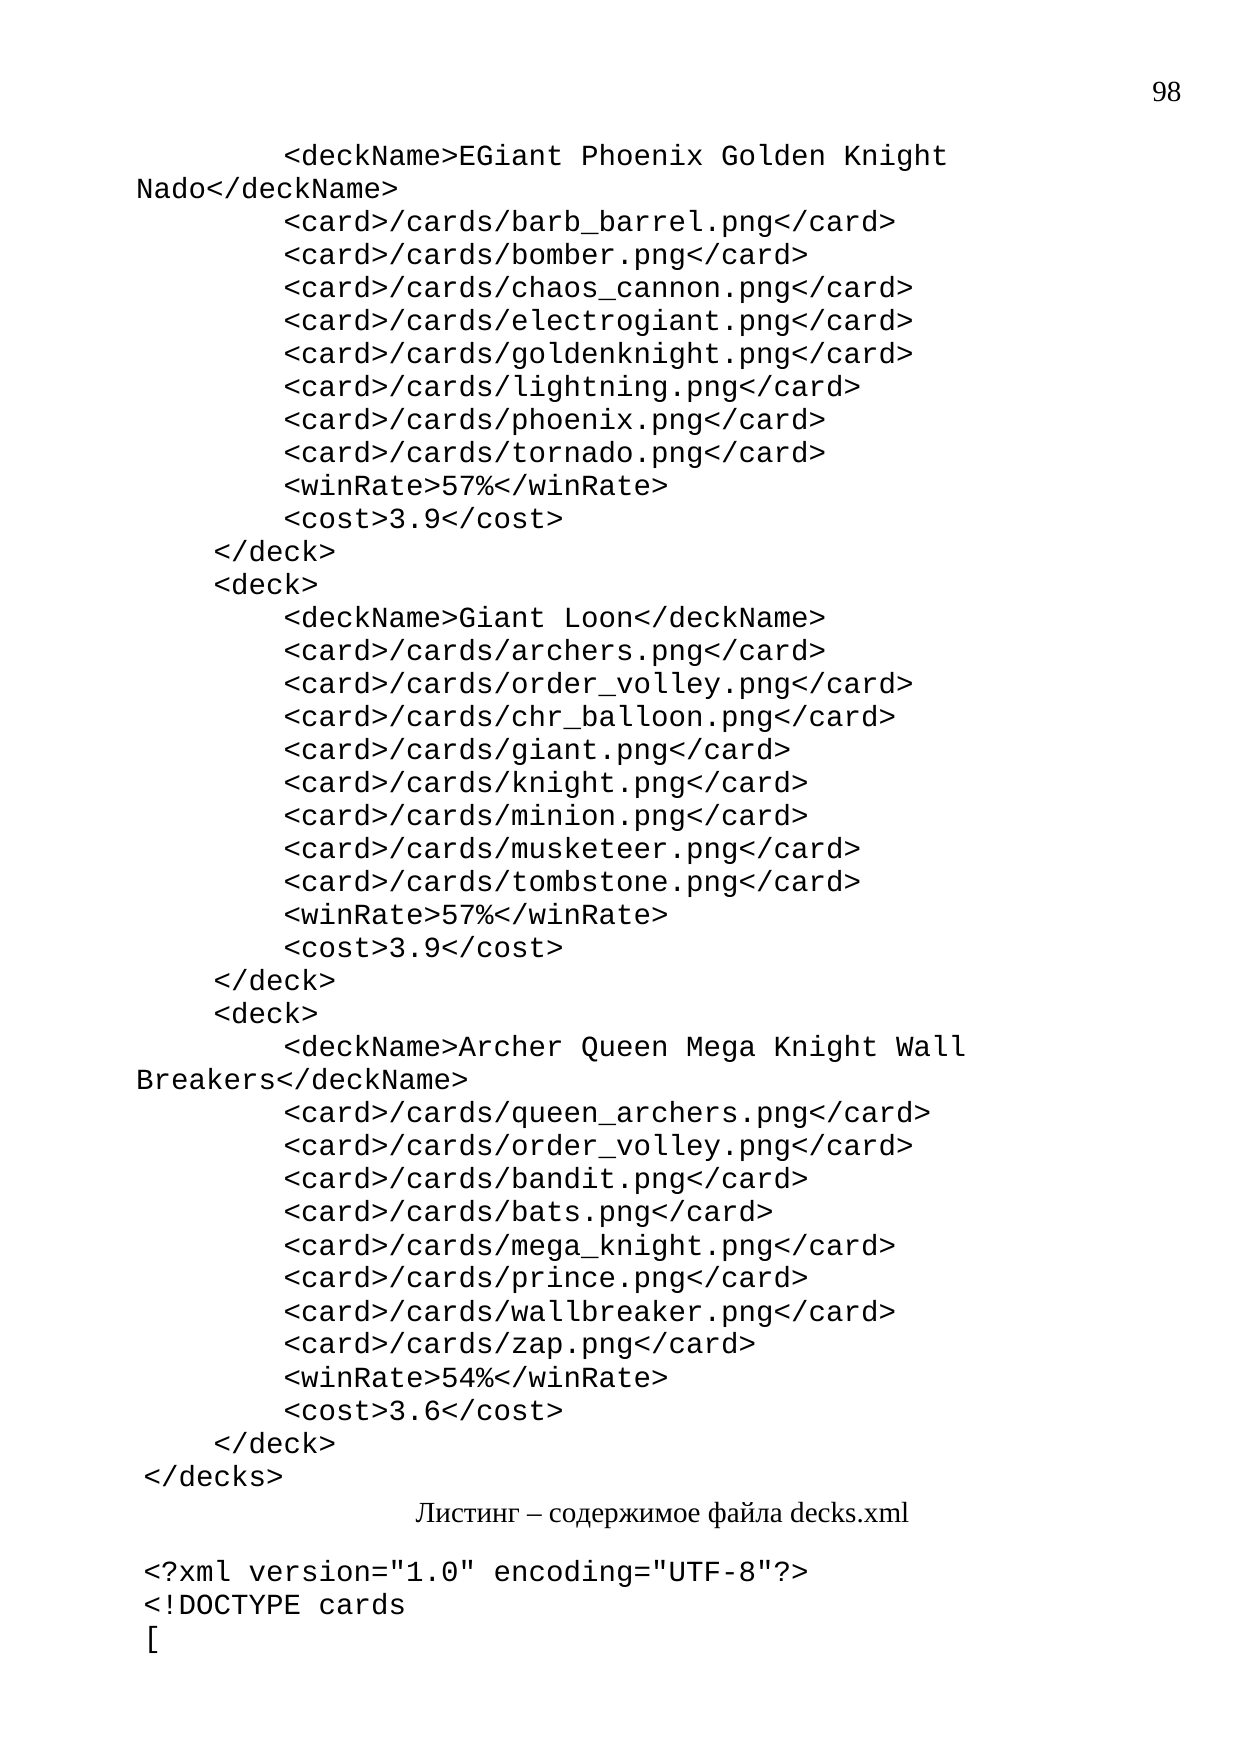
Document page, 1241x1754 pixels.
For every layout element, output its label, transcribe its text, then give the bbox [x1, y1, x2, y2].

text <card>/cards/knight.png</card> [136, 768, 1181, 801]
text <cost>3.9</cost> [136, 504, 1181, 537]
text <card>/cards/musketeer.png</card> [136, 834, 1181, 867]
text <card>/cards/prince.png</card> [136, 1264, 1181, 1297]
text <card>/cards/archers.png</card> [136, 636, 1181, 669]
text <card>/cards/goldenknight.png</card> [136, 339, 1181, 372]
text </deck> [136, 1429, 1181, 1462]
text <!DOCTYPE cards [136, 1591, 1181, 1623]
text Листинг – содержимое файла decks.xml [136, 1495, 1181, 1528]
text <deckName>Archer Queen Mega Knight Wall Breakers</deckName> [136, 1032, 1181, 1098]
text <deckName>Giant Loon</deckName> [136, 603, 1181, 636]
text <card>/cards/tornado.png</card> [136, 438, 1181, 471]
text <cost>3.9</cost> [136, 933, 1181, 966]
text <card>/cards/mega_knight.png</card> [136, 1231, 1181, 1264]
text <card>/cards/tombstone.png</card> [136, 867, 1181, 900]
text <card>/cards/electrogiant.png</card> [136, 306, 1181, 339]
text <card>/cards/order_volley.png</card> [136, 1132, 1181, 1164]
text <deck> [136, 570, 1181, 603]
text <card>/cards/chaos_cannon.png</card> [136, 273, 1181, 306]
text <card>/cards/zap.png</card> [136, 1330, 1181, 1363]
text <card>/cards/lightning.png</card> [136, 372, 1181, 405]
text <card>/cards/phoenix.png</card> [136, 405, 1181, 438]
text <card>/cards/wallbreaker.png</card> [136, 1297, 1181, 1330]
text <card>/cards/giant.png</card> [136, 735, 1181, 768]
text <cost>3.6</cost> [136, 1396, 1181, 1429]
text <deckName>EGiant Phoenix Golden Knight Nado</deckName> [136, 141, 1181, 207]
text <?xml version="1.0" encoding="UTF-8"?> [136, 1557, 1181, 1591]
text <card>/cards/bomber.png</card> [136, 240, 1181, 273]
text <winRate>57%</winRate> [136, 900, 1181, 933]
text </deck> [136, 966, 1181, 999]
text <card>/cards/bats.png</card> [136, 1198, 1181, 1231]
text <winRate>54%</winRate> [136, 1363, 1181, 1396]
text <card>/cards/bandit.png</card> [136, 1164, 1181, 1198]
text <card>/cards/queen_archers.png</card> [136, 1098, 1181, 1132]
text <winRate>57%</winRate> [136, 471, 1181, 504]
text <card>/cards/barb_barrel.png</card> [136, 207, 1181, 240]
text <card>/cards/minion.png</card> [136, 801, 1181, 834]
text <deck> [136, 999, 1181, 1032]
text [ [136, 1623, 1181, 1657]
text </deck> [136, 537, 1181, 570]
text <card>/cards/order_volley.png</card> [136, 669, 1181, 702]
text </decks> [136, 1462, 1181, 1495]
text <card>/cards/chr_balloon.png</card> [136, 702, 1181, 735]
